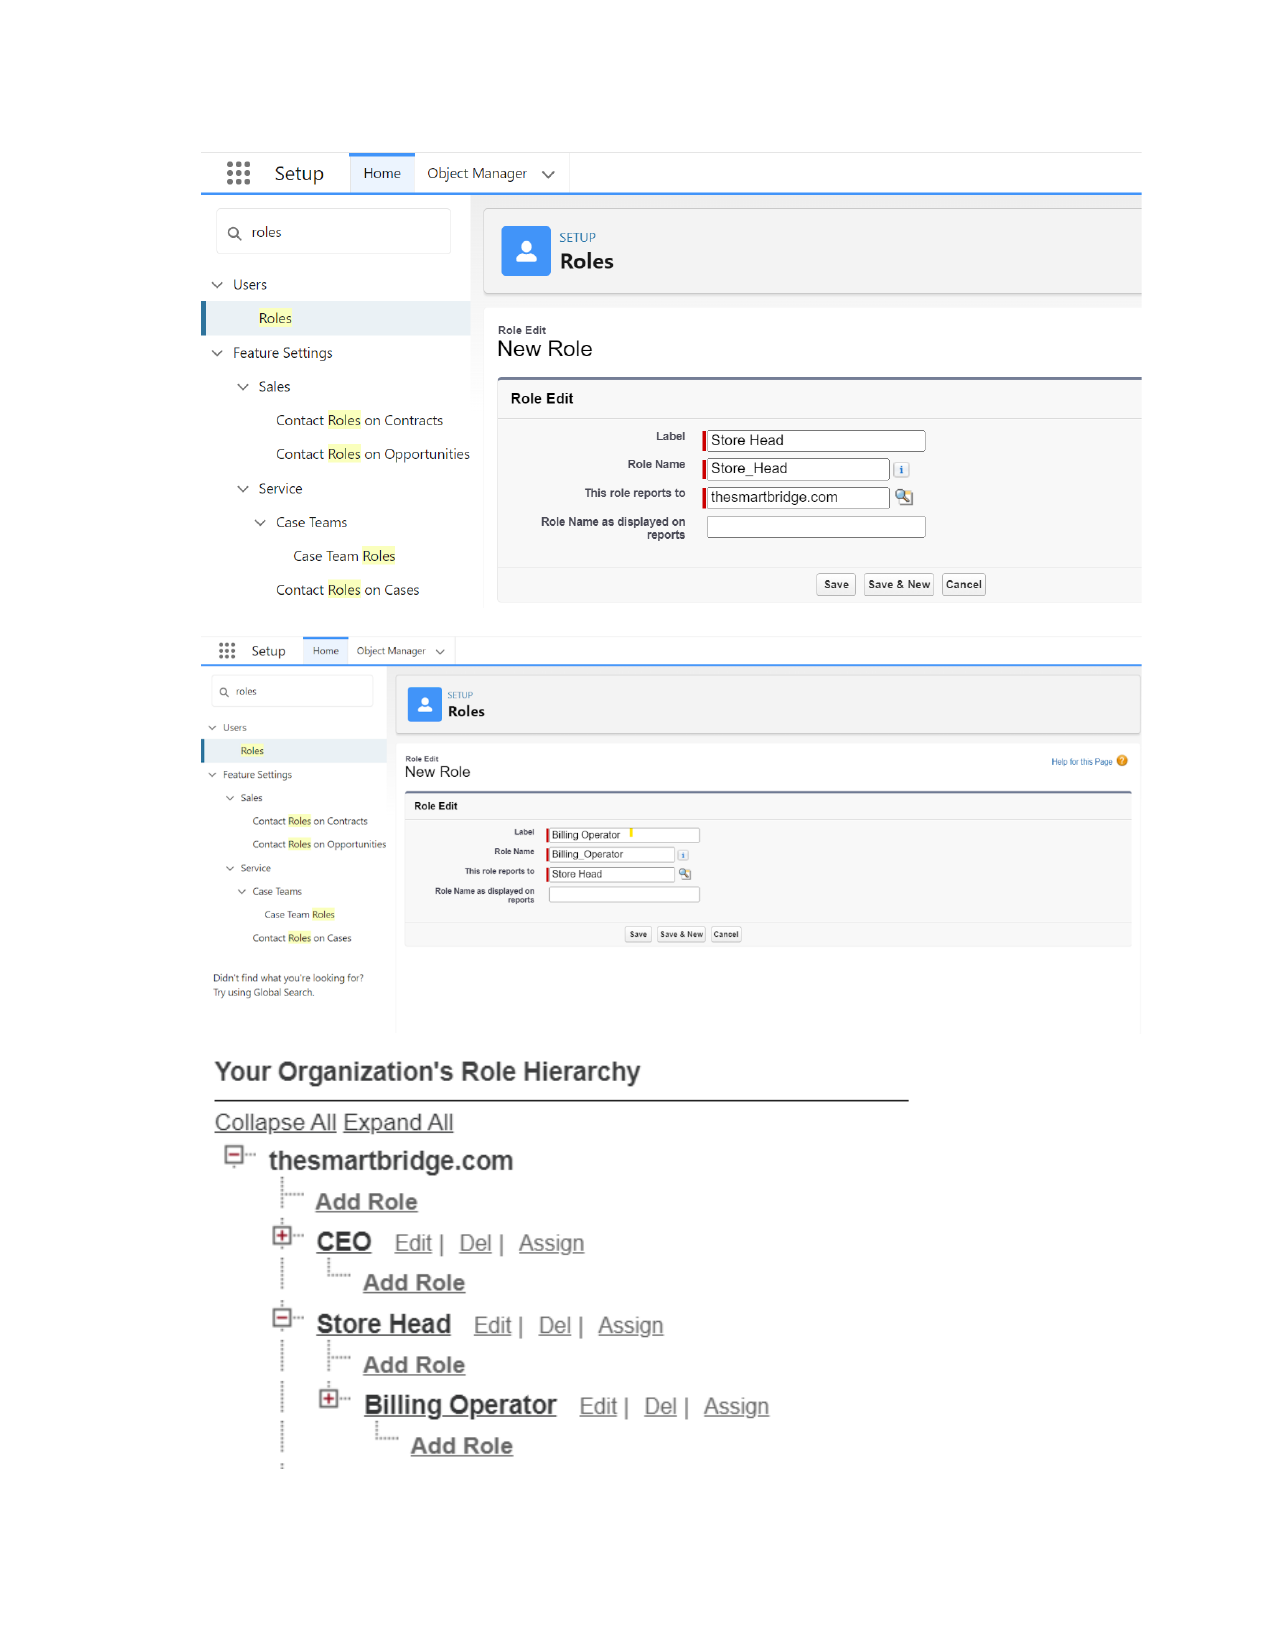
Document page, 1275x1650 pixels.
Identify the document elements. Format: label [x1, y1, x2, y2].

picture [201, 150, 1142, 608]
picture [201, 634, 1142, 1469]
